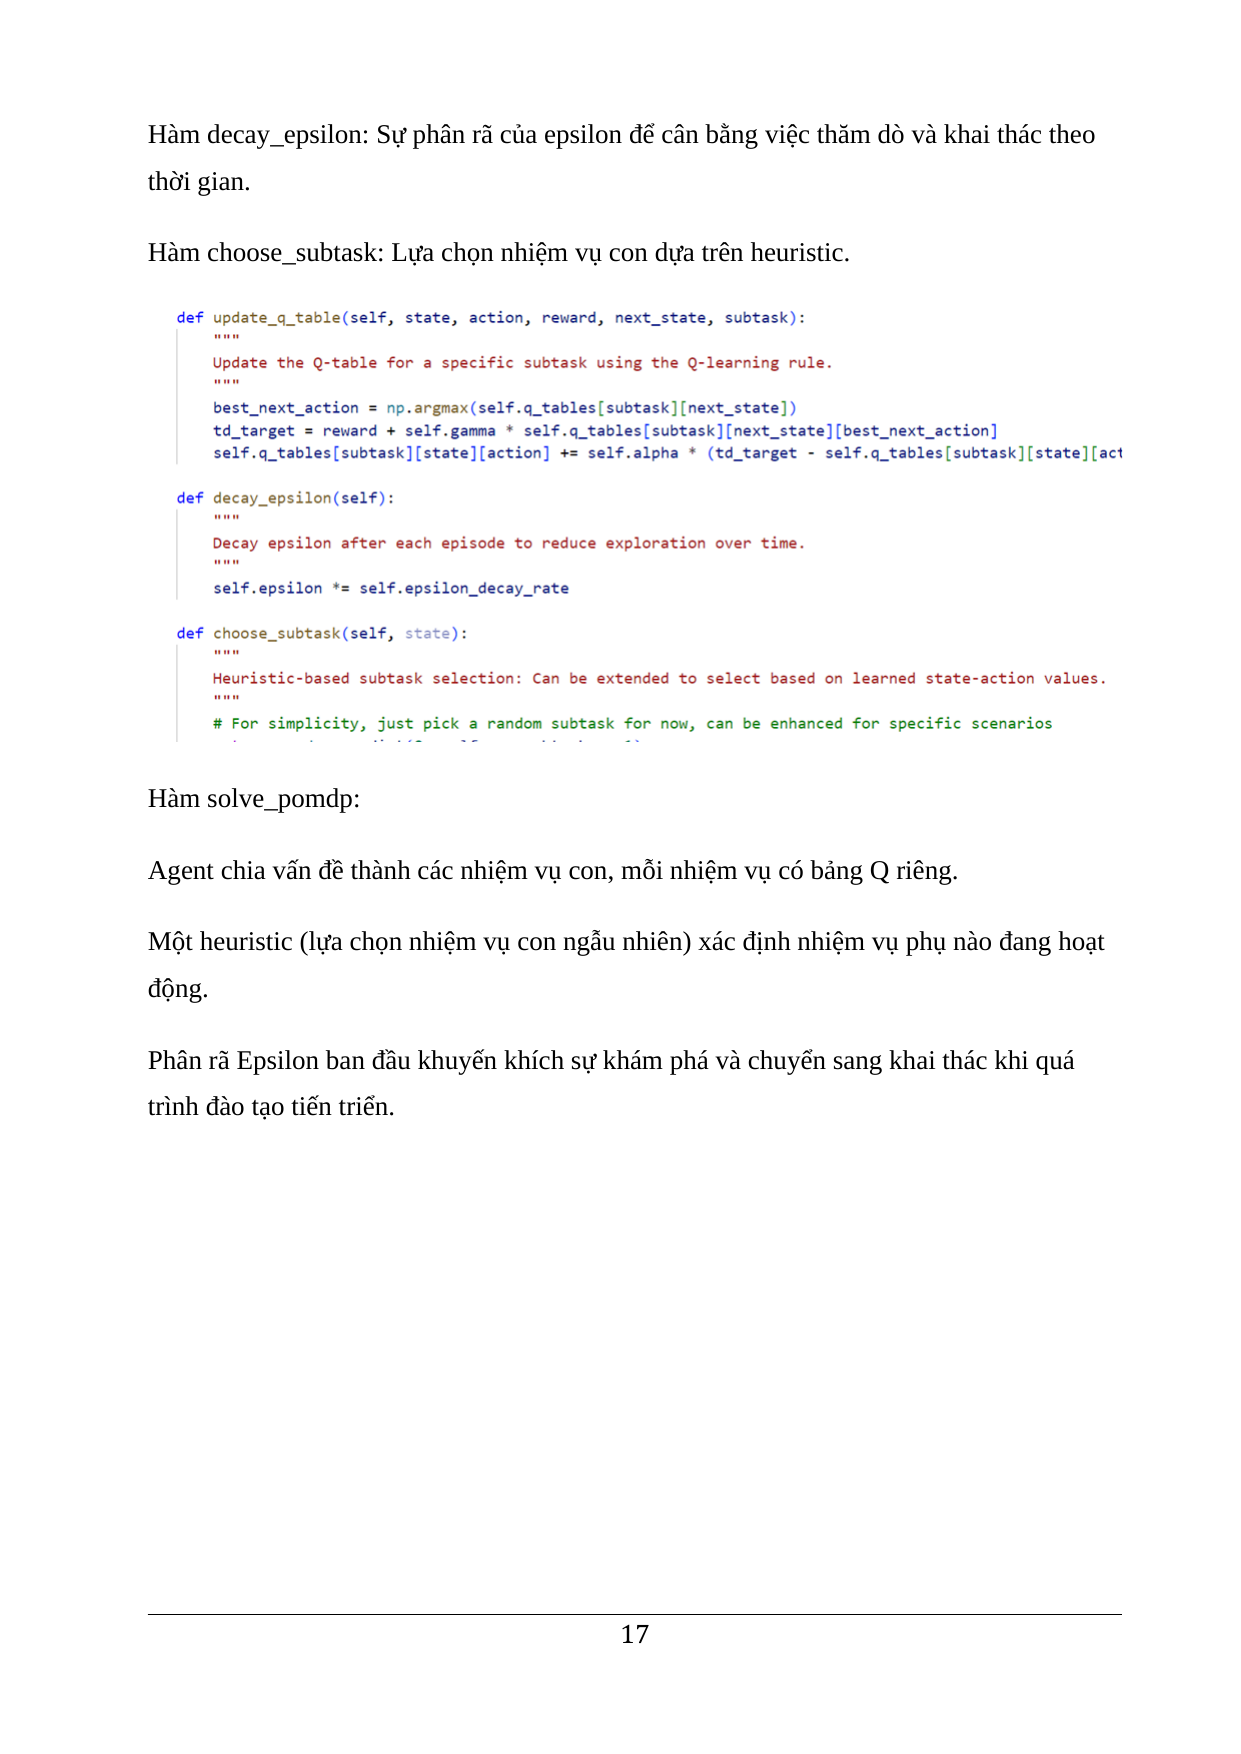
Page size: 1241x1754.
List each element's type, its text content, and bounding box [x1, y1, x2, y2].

text Phân rã Epsilon ban đầu khuyến khích sự khám phá và chuyển sang khai thác khi quá trình đào tạo tiến triển. [148, 1044, 1122, 1122]
text Hàm choose_subtask: Lựa chọn nhiệm vụ con dựa trên heuristic. [148, 236, 1122, 267]
text Hàm solve_pomdp: [148, 782, 1122, 813]
text Một heuristic (lựa chọn nhiệm vụ con ngẫu nhiên) xác định nhiệm vụ phụ nào đang hoạt động. [148, 926, 1122, 1003]
text Agent chia vấn đề thành các nhiệm vụ con, mỗi nhiệm vụ có bảng Q riêng. [148, 854, 1122, 885]
text Hàm decay_epsilon: Sự phân rã của epsilon để cân bằng việc thăm dò và khai thác theo thời gian. [148, 118, 1122, 196]
picture [147, 295, 1123, 742]
